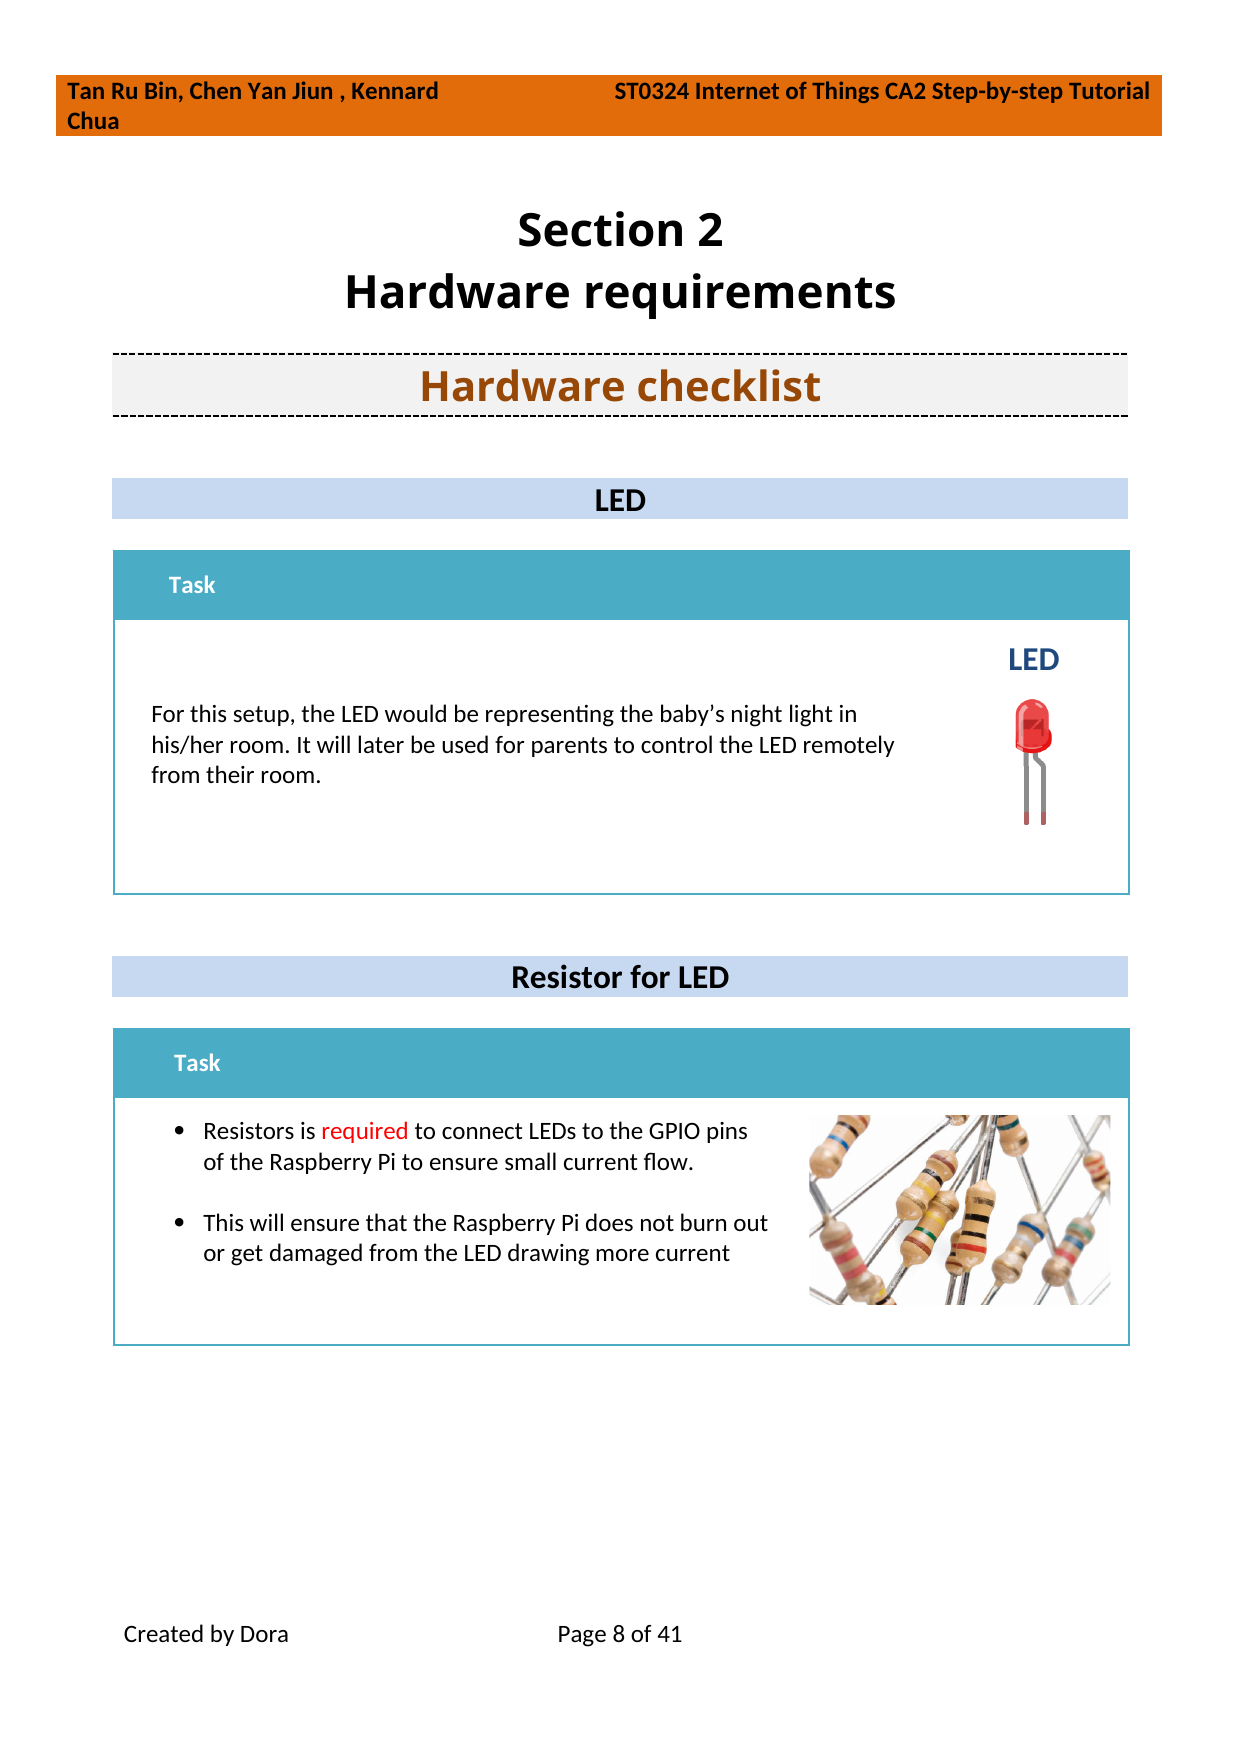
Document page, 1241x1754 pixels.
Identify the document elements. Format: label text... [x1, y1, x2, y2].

table_header [115, 552, 151, 618]
table_cell For this setup, the LED would be representing the baby’s night light in his/her room. It will later be used for parents to control the LED remotely from their room. [151, 620, 939, 893]
picture [809, 1115, 1111, 1305]
subtitle LED [112, 478, 1128, 519]
table_header Task [156, 1030, 1128, 1096]
table_cell [792, 1098, 1128, 1343]
table_header Task [151, 552, 1128, 618]
table_cell Resistors is required to connect LEDs to the GPIO pins of the Raspberry Pi to ensure small current flow. This will ensure that the Raspberry Pi does not burn out or get damaged from the LED drawing more current [156, 1098, 792, 1343]
subtitle Section 2 Hardware requirements [112, 197, 1128, 322]
table_cell [115, 1098, 156, 1343]
table_header [115, 1030, 156, 1096]
list Hardware checklist [112, 352, 1128, 417]
picture [1015, 699, 1052, 825]
table_cell [115, 620, 151, 893]
table_cell LED [939, 620, 1128, 893]
subtitle Resistor for LED [112, 956, 1128, 997]
